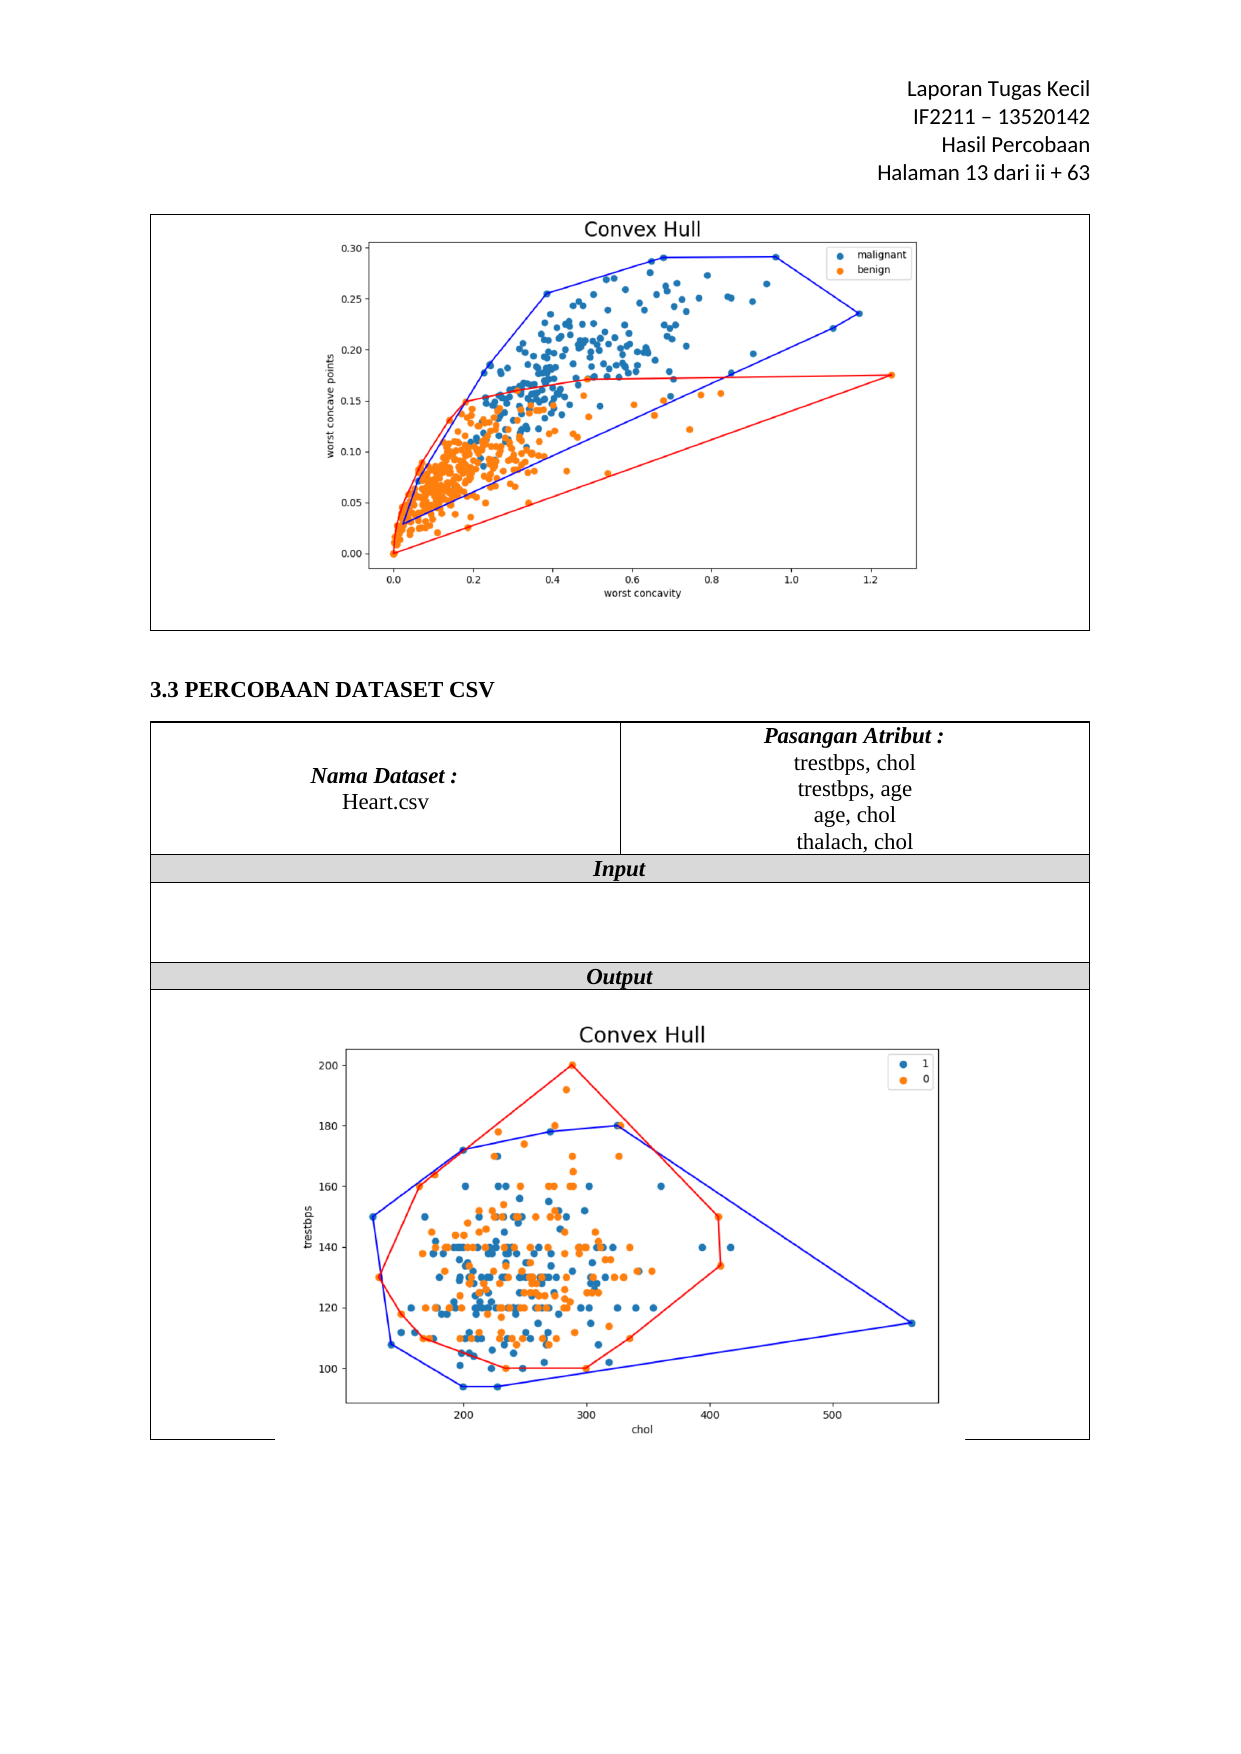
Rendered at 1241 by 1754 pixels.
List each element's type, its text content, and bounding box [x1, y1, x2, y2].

text 3.3 PERCOBAAN DATASET CSV [150, 676, 1090, 703]
table_header Nama Dataset : Heart.csv [151, 723, 620, 854]
picture [314, 215, 926, 604]
table_cell [151, 990, 1089, 1439]
table_cell Output [151, 963, 1089, 989]
table_header Pasangan Atribut : trestbps, chol trestbps, age age, chol thalach, chol [621, 723, 1089, 854]
table_cell Input [151, 855, 1089, 882]
picture [275, 1016, 966, 1440]
table_cell [151, 215, 1089, 630]
table_cell [151, 883, 1089, 962]
